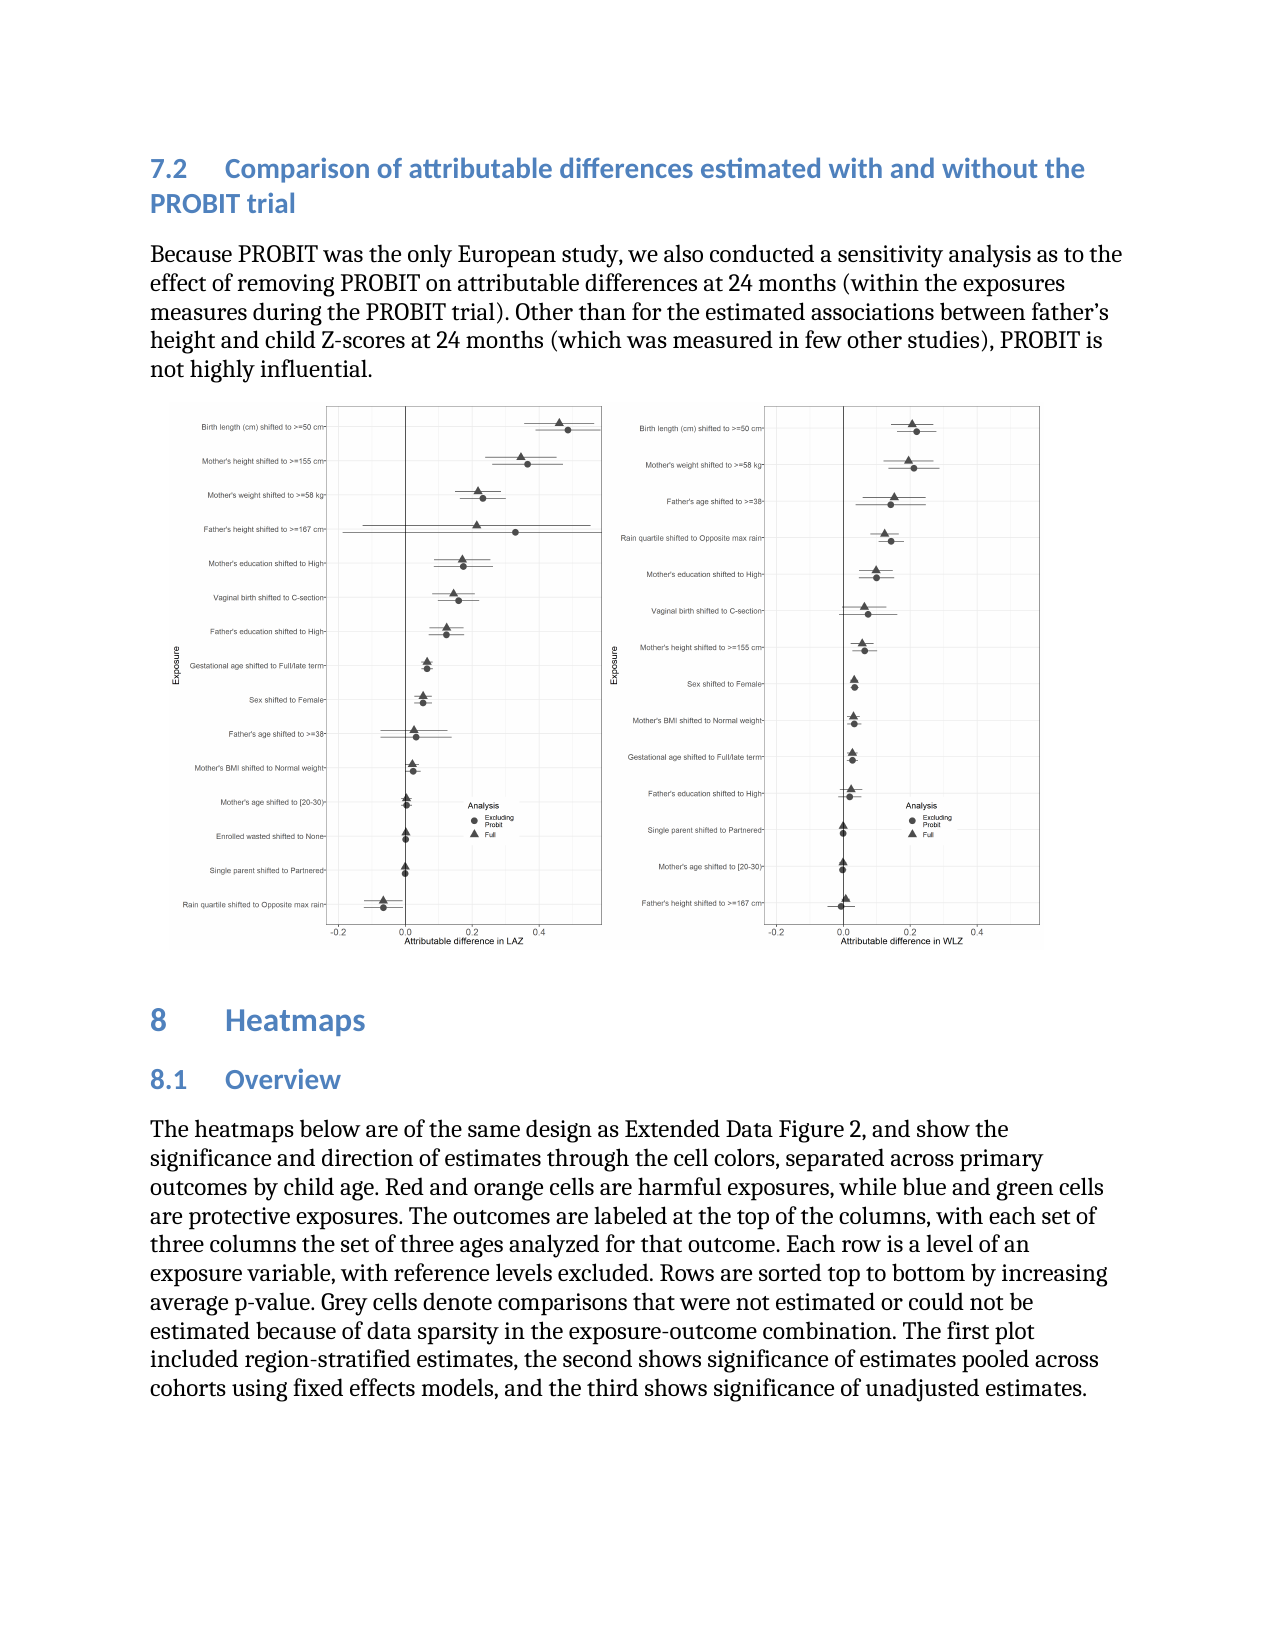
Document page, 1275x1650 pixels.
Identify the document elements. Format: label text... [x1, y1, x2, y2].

subtitle 8.1 Overview [150, 1061, 1125, 1097]
text Because PROBIT was the only European study, we also conducted a sensitivity analysis as to the effect of removing PROBIT on attributable differences at 24 months (within the exposures measures during the PROBIT trial). Other than for the estimated associations between father’s height and child Z-scores at 24 months (which was measured in few other studies), PROBIT is not highly influential. [150, 240, 1125, 384]
subtitle 8 Heatmaps [150, 999, 1125, 1040]
subtitle 7.2 Comparison of attributable differences estimated with and without the PROBIT trial [150, 150, 1125, 221]
picture [168, 402, 1044, 950]
text The heatmaps below are of the same design as Extended Data Figure 2, and show the significance and direction of estimates through the cell colors, separated across primary outcomes by child age. Red and orange cells are harmful exposures, while blue and green cells are protective exposures. The outcomes are labeled at the top of the columns, with each set of three columns the set of three ages analyzed for that outcome. Each row is a level of an exposure variable, with reference levels excluded. Rows are sorted top to bottom by increasing average p-value. Grey cells denote comparisons that were not estimated or could not be estimated because of data sparsity in the exposure-outcome combination. The first plot included region-stratified estimates, the second shows significance of estimates pooled across cohorts using fixed effects models, and the third shows significance of unadjusted estimates. [150, 1115, 1125, 1403]
